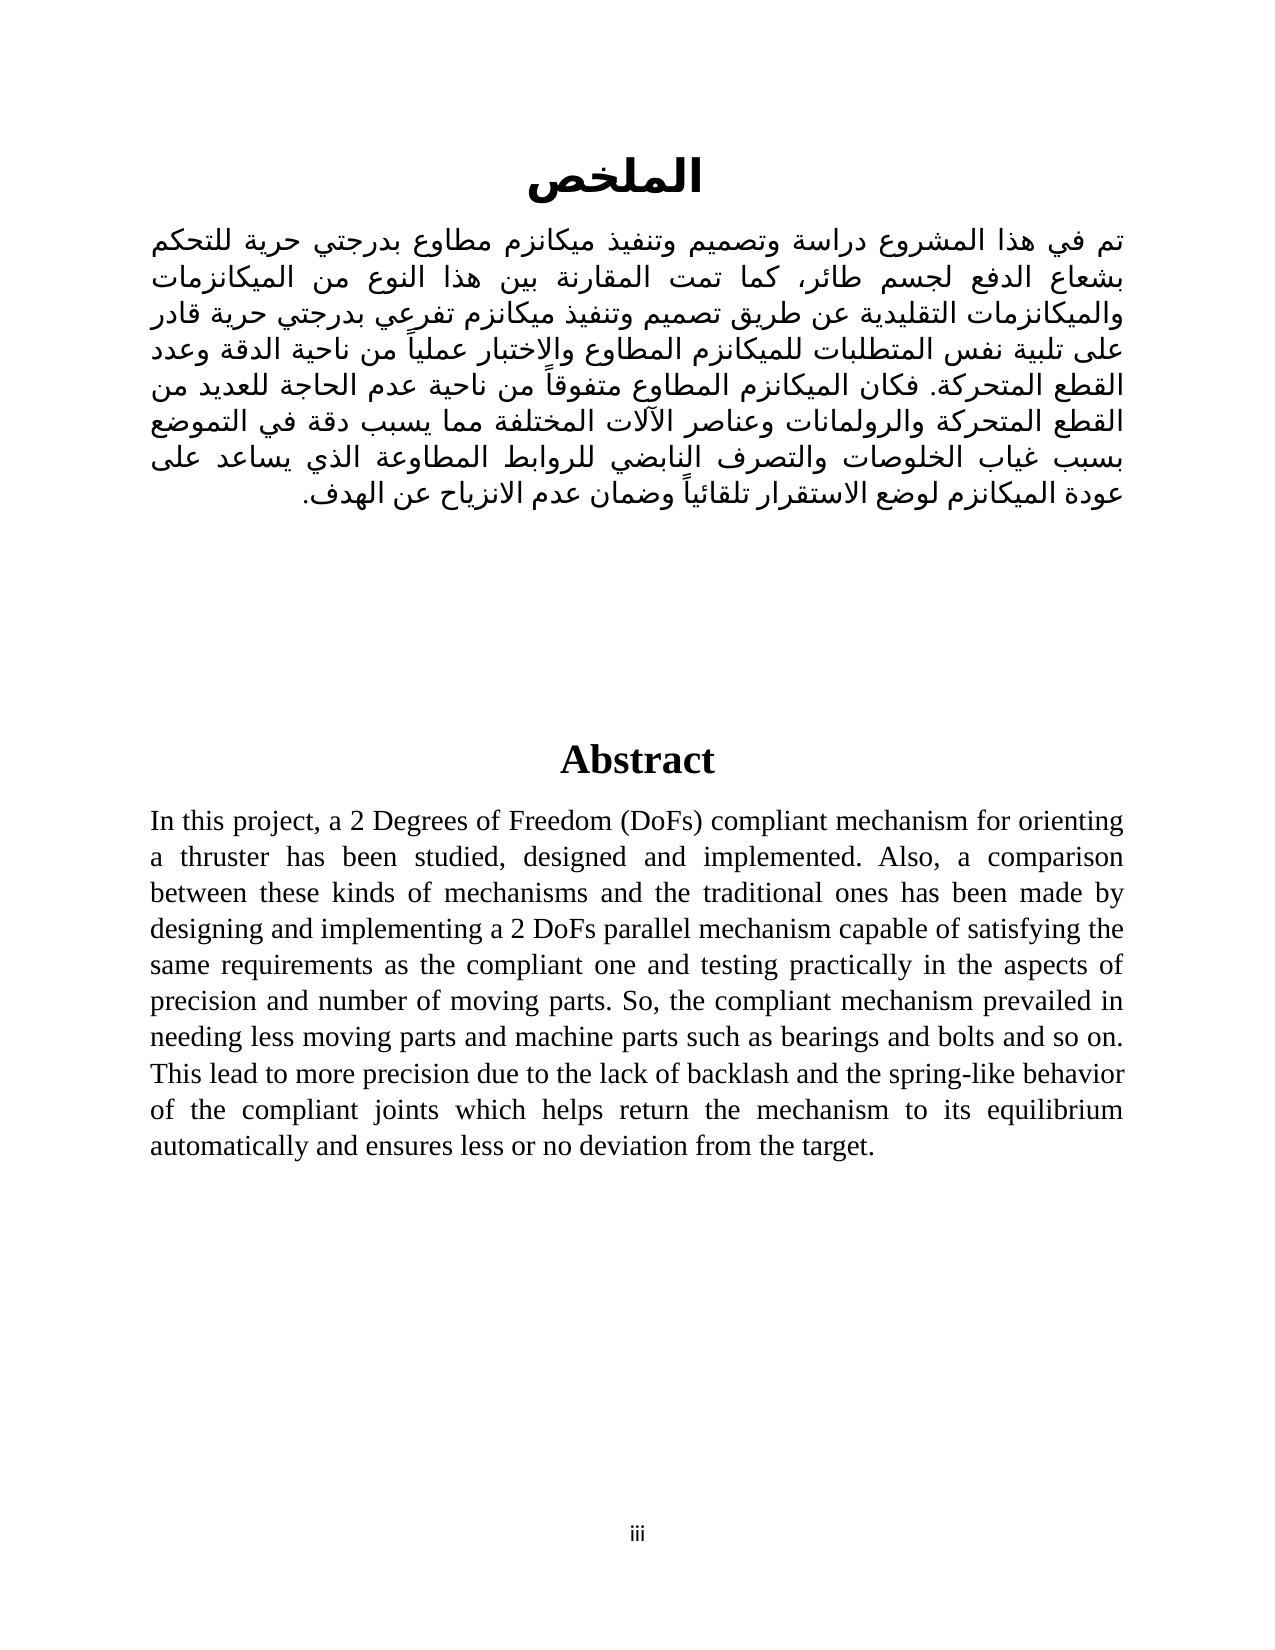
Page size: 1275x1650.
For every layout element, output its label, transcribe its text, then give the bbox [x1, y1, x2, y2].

text In this project, a 2 Degrees of Freedom (DoFs) compliant mechanism for orienting a thruster has been studied, designed and implemented. Also, a comparison between these kinds of mechanisms and the traditional ones has been made by designing and implementing a 2 DoFs parallel mechanism capable of satisfying the same requirements as the compliant one and testing practically in the aspects of precision and number of moving parts. So, the compliant mechanism prevailed in needing less moving parts and machine parts such as bearings and bolts and so on. This lead to more precision due to the lack of backlash and the spring-like behavior of the compliant joints which helps return the mechanism to its equilibrium automatically and ensures less or no deviation from the target. [150, 803, 1125, 1162]
text تم في هذا المشروع دراسة وتصميم وتنفيذ ميكانزم مطاوع بدرجتي حرية للتحكم بشعاع الدفع لجسم طائر، كما تمت المقارنة بين هذا النوع من الميكانزمات والميكانزمات التقليدية عن طريق تصميم وتنفيذ ميكانزم تفرعي بدرجتي حرية قادر على تلبية نفس المتطلبات للميكانزم المطاوع والاختبار عملياً من ناحية الدقة وعدد القطع المتحركة. فكان الميكانزم المطاوع متفوقاً من ناحية عدم الحاجة للعديد من القطع المتحركة والرولمانات وعناصر الآلات المختلفة مما يسبب دقة في التموضع بسبب غياب الخلوصات والتصرف النابضي للروابط المطاوعة الذي يساعد على عودة الميكانزم لوضع الاستقرار تلقائياً وضمان عدم الانزياح عن الهدف. [150, 223, 1125, 510]
subtitle الملخص [150, 150, 1080, 203]
text Abstract [150, 734, 1125, 782]
